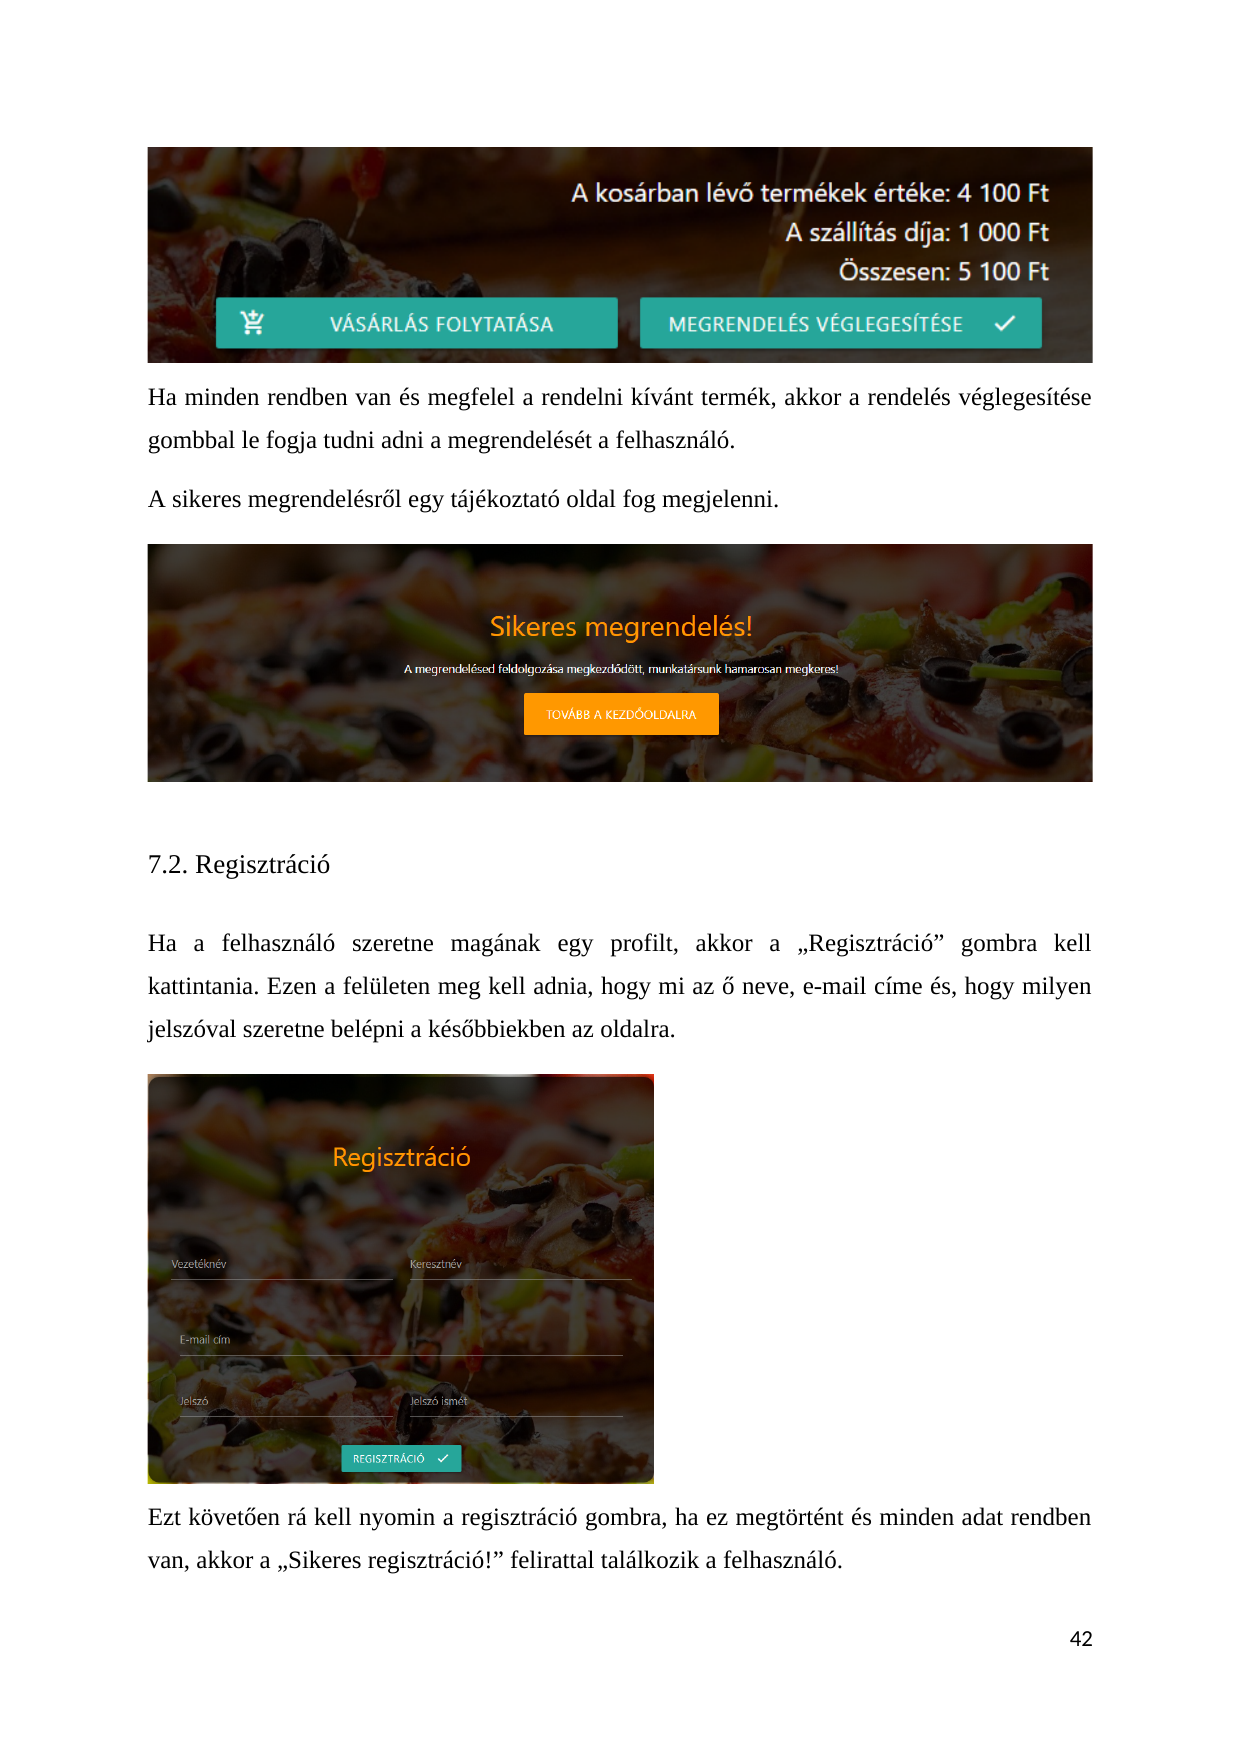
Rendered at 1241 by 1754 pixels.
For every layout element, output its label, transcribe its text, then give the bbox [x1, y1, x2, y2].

picture [147, 544, 1093, 782]
text Ha minden rendben van és megfelel a rendelni kívánt termék, akkor a rendelés véglegesítése gombbal le fogja tudni adni a megrendelését a felhasználó. [148, 382, 1093, 453]
picture [147, 1074, 654, 1484]
text Ha a felhasználó szeretne magának egy profilt, akkor a „Regisztráció” gombra kell kattintania. Ezen a felületen meg kell adnia, hogy mi az ő neve, e-mail címe és, hogy milyen jelszóval szeretne belépni a későbbiekben az oldalra. [148, 928, 1093, 1043]
text A sikeres megrendelésről egy tájékoztató oldal fog megjelenni. [148, 484, 1093, 513]
subtitle 7.2. Regisztráció [148, 848, 1093, 879]
text Ezt követően rá kell nyomin a regisztráció gombra, ha ez megtörtént és minden adat rendben van, akkor a „Sikeres regisztráció!” felirattal találkozik a felhasználó. [148, 1502, 1093, 1575]
picture [147, 147, 1093, 363]
